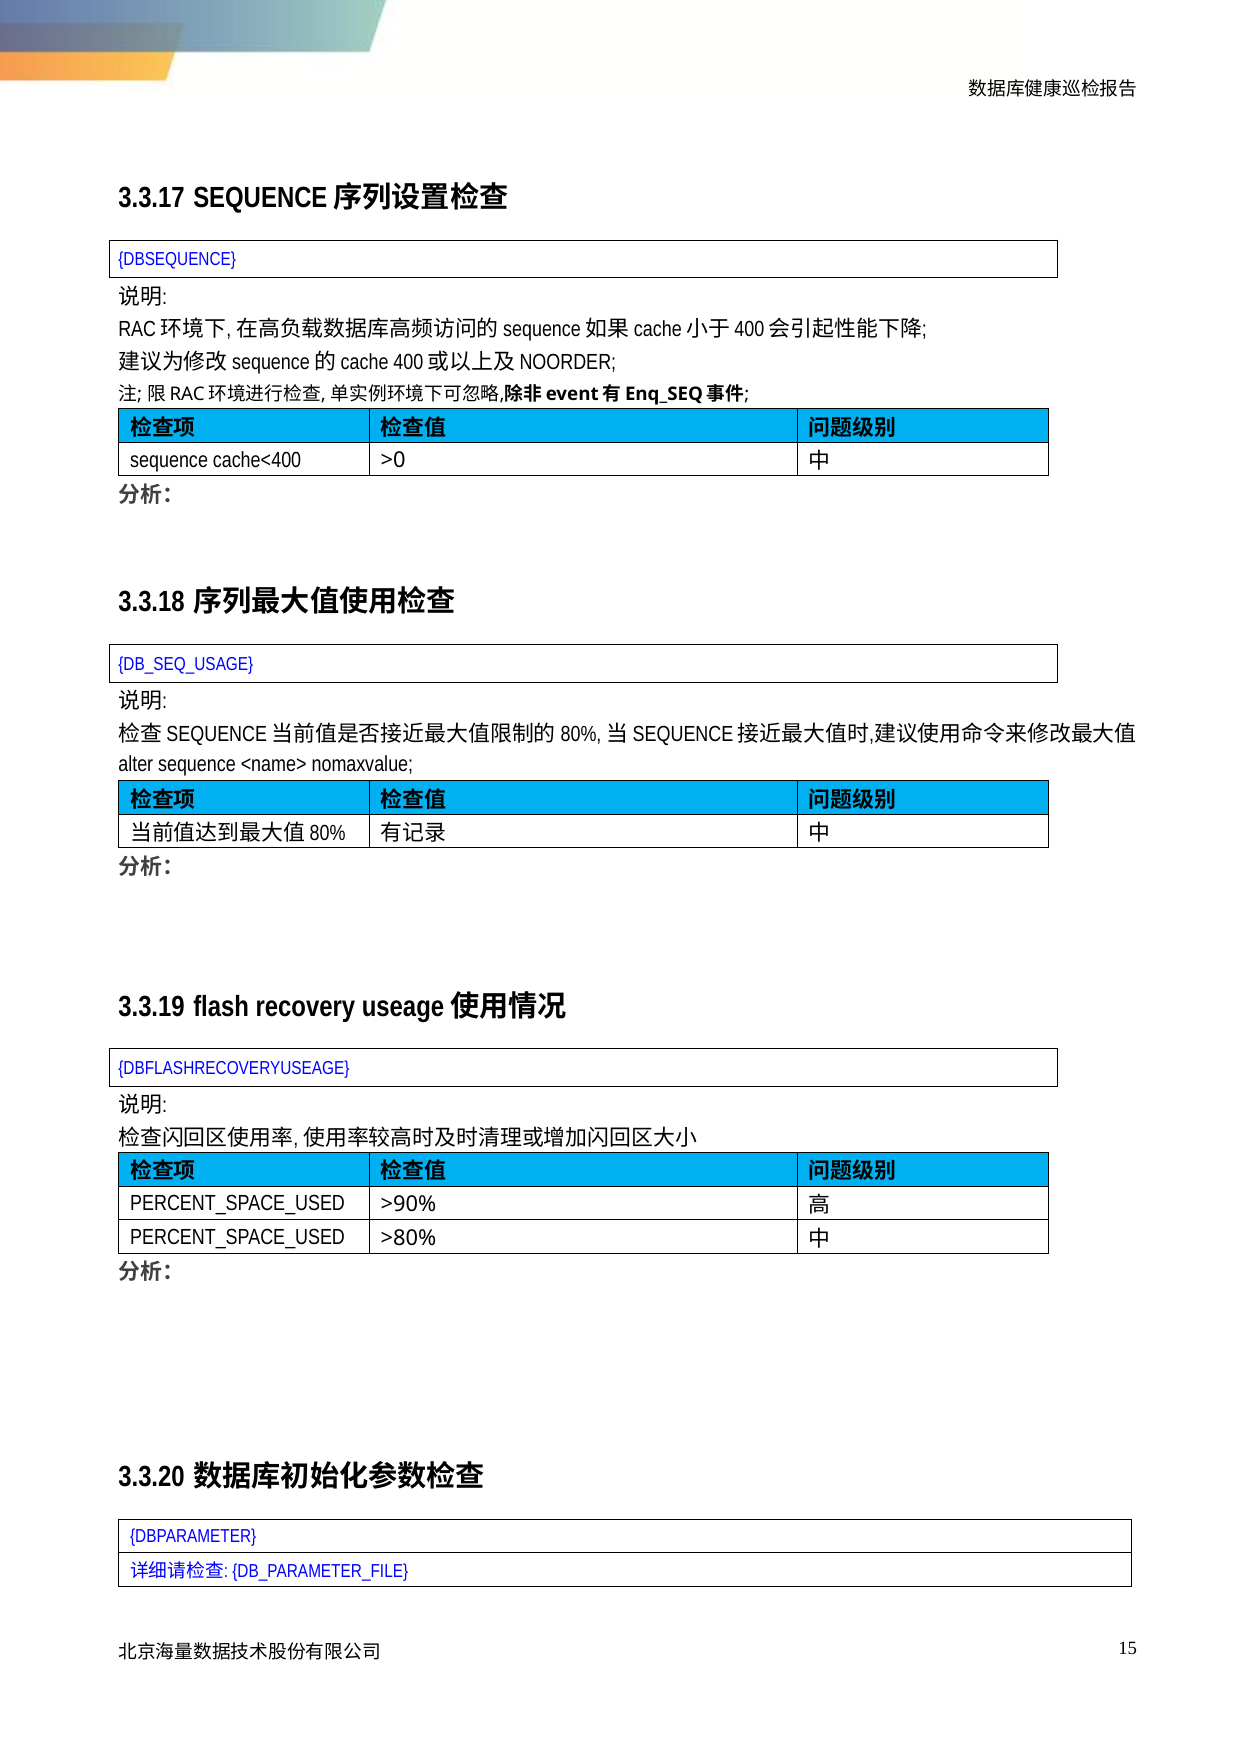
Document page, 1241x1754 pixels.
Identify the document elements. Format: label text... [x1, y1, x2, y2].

text 数据库初始化参数检查 [118, 1441, 1137, 1506]
table_header 问题级别 [798, 1153, 1048, 1186]
table_cell 中 [798, 815, 1048, 847]
picture [994, 88, 999, 96]
table_cell 当前值达到最大值80% [119, 815, 369, 847]
text {DBFLASHRECOVERYUSEAGE} [110, 1049, 1057, 1086]
table_cell PERCENT_SPACE_USED [119, 1220, 369, 1253]
table_header 检查值 [370, 409, 797, 442]
table_cell >90% [370, 1187, 797, 1219]
text 序列最大值使用检查 [118, 566, 1137, 631]
table_header 问题级别 [798, 409, 1048, 442]
text 注; 限RAC环境进行检查, 单实例环境下可忽略,除非event有Enq_SEQ事件; [118, 376, 1137, 408]
table_header {DBPARAMETER} [119, 1520, 1131, 1552]
text 说明: [118, 278, 1137, 311]
table_cell 有记录 [370, 815, 797, 847]
text 建议为修改sequence的cache 400或以上及NOORDER; [118, 343, 1137, 376]
table_cell 中 [798, 1220, 1048, 1253]
table_header 检查值 [370, 781, 797, 814]
table_cell >0 [370, 443, 797, 475]
text 分析： [118, 476, 1137, 509]
text RAC环境下, 在高负载数据库高频访问的sequence如果 cache小于400会引起性能下降; [118, 311, 1137, 343]
text {DBSEQUENCE} [110, 241, 1057, 277]
table_cell 详细请检查: {DB_PARAMETER_FILE} [119, 1553, 1131, 1586]
text flash recovery useage使用情况 [118, 971, 1137, 1036]
text {DB_SEQ_USAGE} [110, 645, 1057, 682]
table_cell 高 [798, 1187, 1048, 1219]
text 分析： [118, 848, 1137, 881]
picture [0, 0, 1026, 96]
table_header 检查值 [370, 1153, 797, 1186]
table_header 问题级别 [798, 781, 1048, 814]
table_cell >80% [370, 1220, 797, 1253]
text 分析： [118, 1254, 1137, 1286]
text 检查闪回区使用率, 使用率较高时及时清理或增加闪回区大小 [118, 1119, 1137, 1152]
text 说明: [118, 1087, 1137, 1119]
text SEQUENCE序列设置检查 [118, 162, 1137, 227]
table_cell 中 [798, 443, 1048, 475]
table_cell PERCENT_SPACE_USED [119, 1187, 369, 1219]
table_header 检查项 [119, 1153, 369, 1186]
text 检查SEQUENCE当前值是否接近最大值限制的80%, 当SEQUENCE接近最大值时,建议使用命令来修改最大值alter sequence <name> nomaxvalue; [118, 715, 1137, 780]
text 说明: [118, 683, 1137, 715]
table_header 检查项 [119, 781, 369, 814]
table_header 检查项 [119, 409, 369, 442]
table_cell sequence cache<400 [119, 443, 369, 475]
